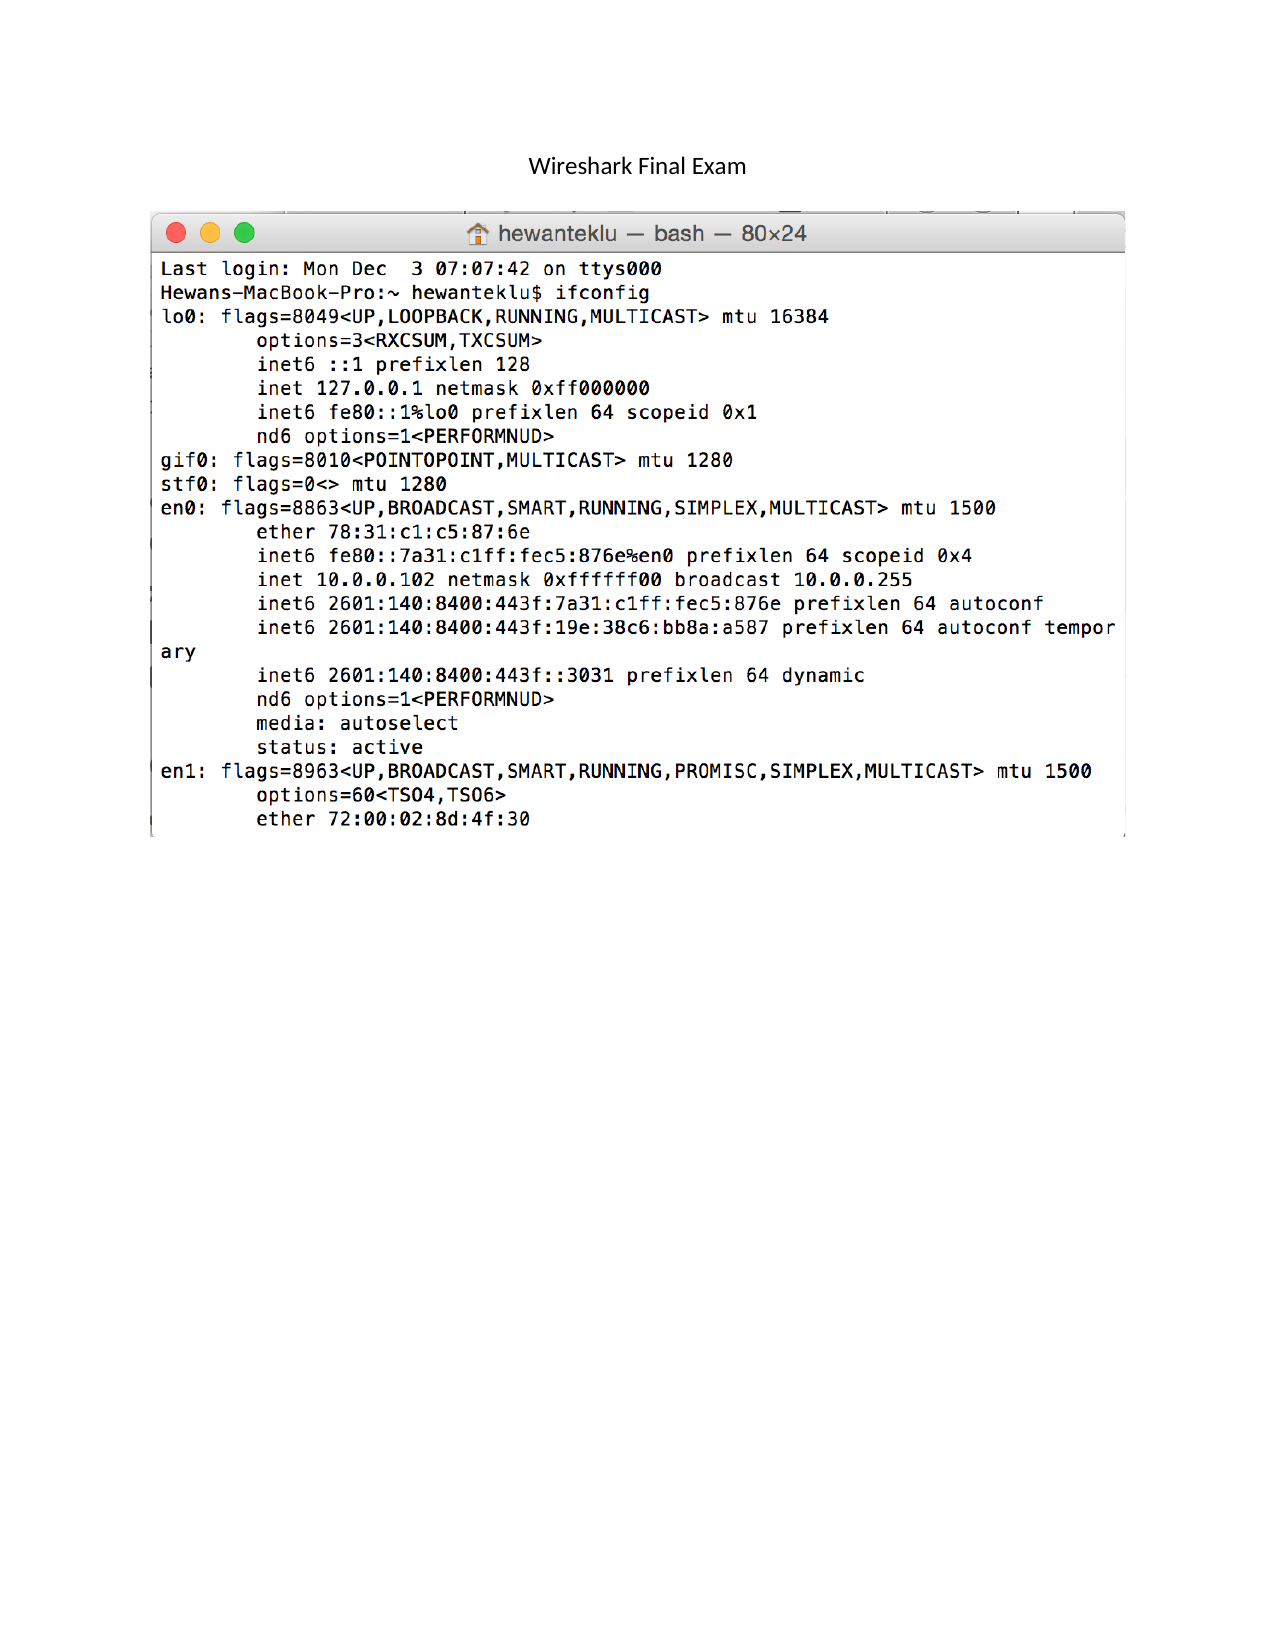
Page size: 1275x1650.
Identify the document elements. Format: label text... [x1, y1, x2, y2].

text Wireshark Final Exam [150, 150, 1125, 181]
picture [150, 211, 1125, 837]
